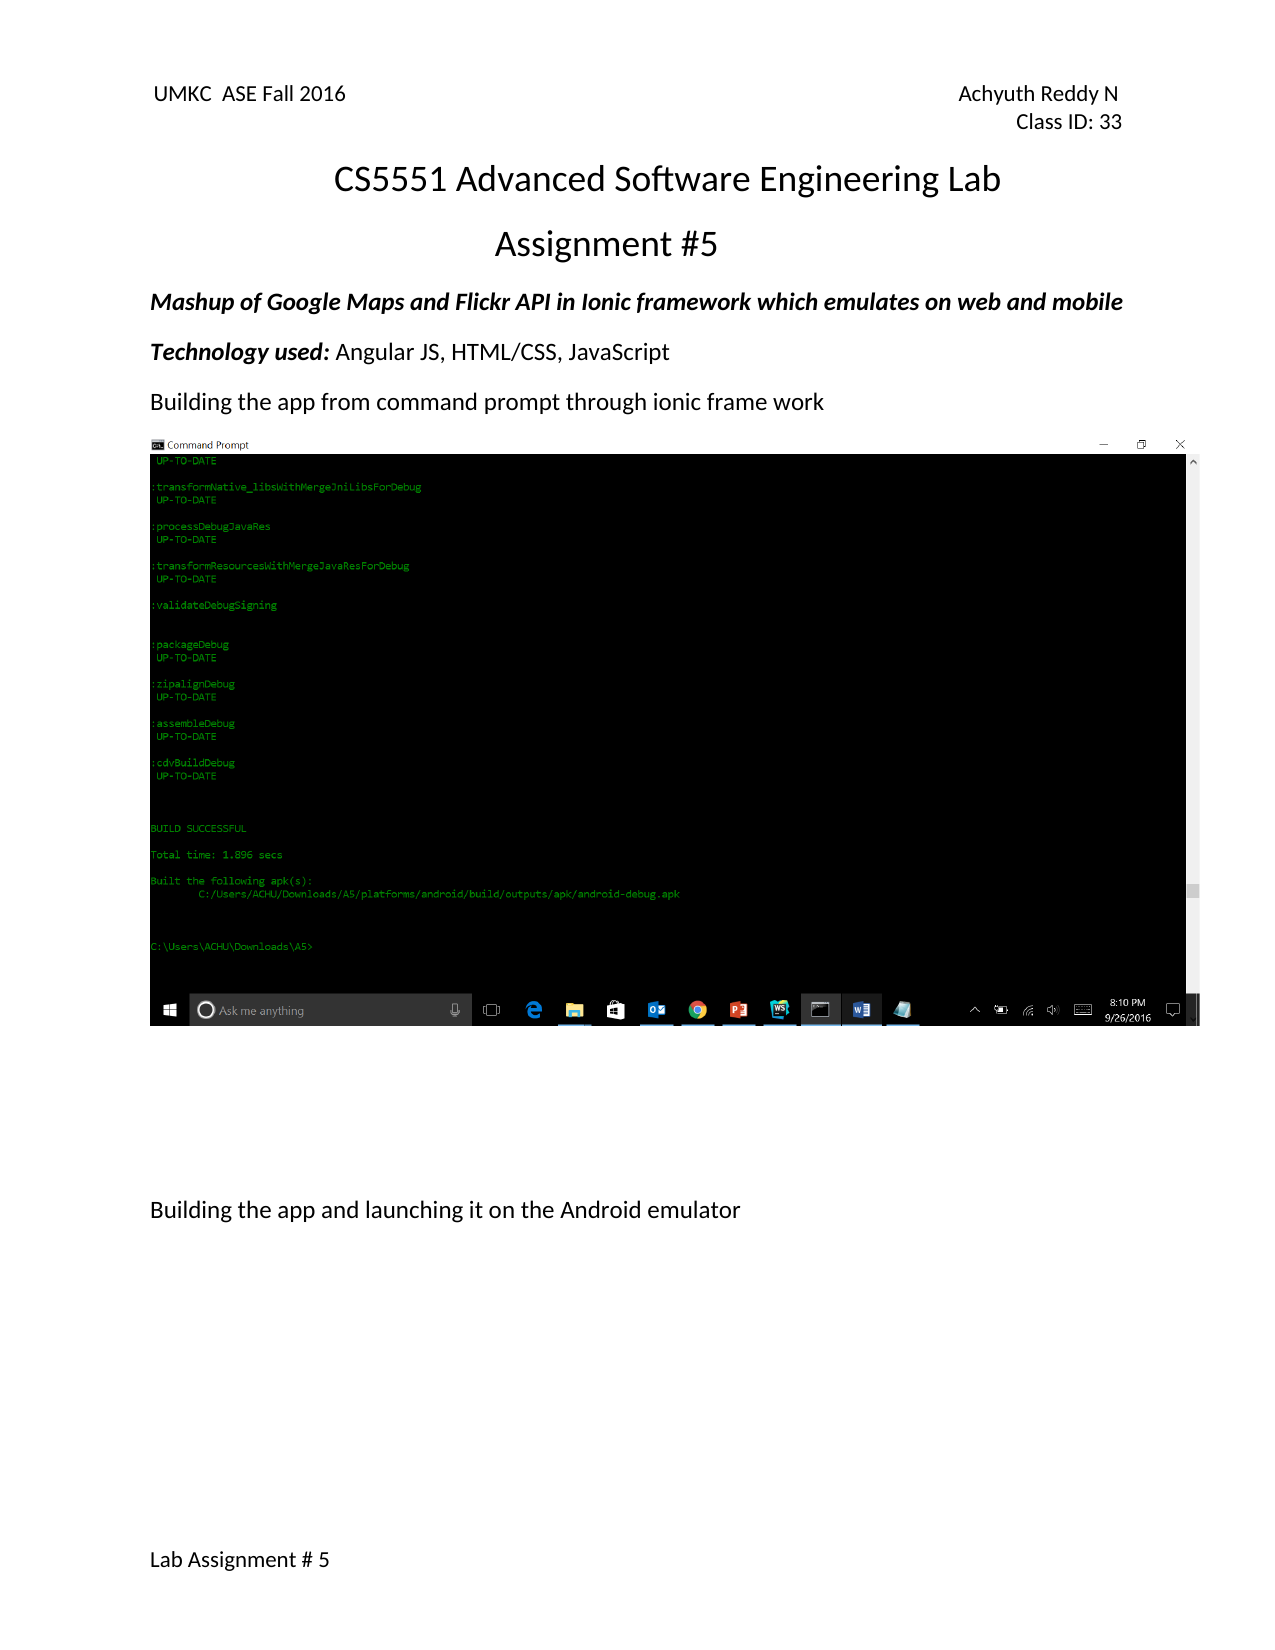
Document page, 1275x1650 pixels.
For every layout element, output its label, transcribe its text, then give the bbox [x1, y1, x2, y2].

text Technology used: Angular JS, HTML/CSS, JavaScript [150, 336, 1273, 366]
text Building the app from command prompt through ionic frame work [150, 386, 1273, 416]
picture [150, 435, 1200, 1026]
text CS5551 Advanced Software Engineering Lab Assignment #5 [334, 154, 1002, 266]
text Building the app and launching it on the Android emulator [150, 1194, 1273, 1225]
text Mashup of Google Maps and Flickr API in Ionic framework which emulates on web and mobile [150, 287, 1161, 317]
